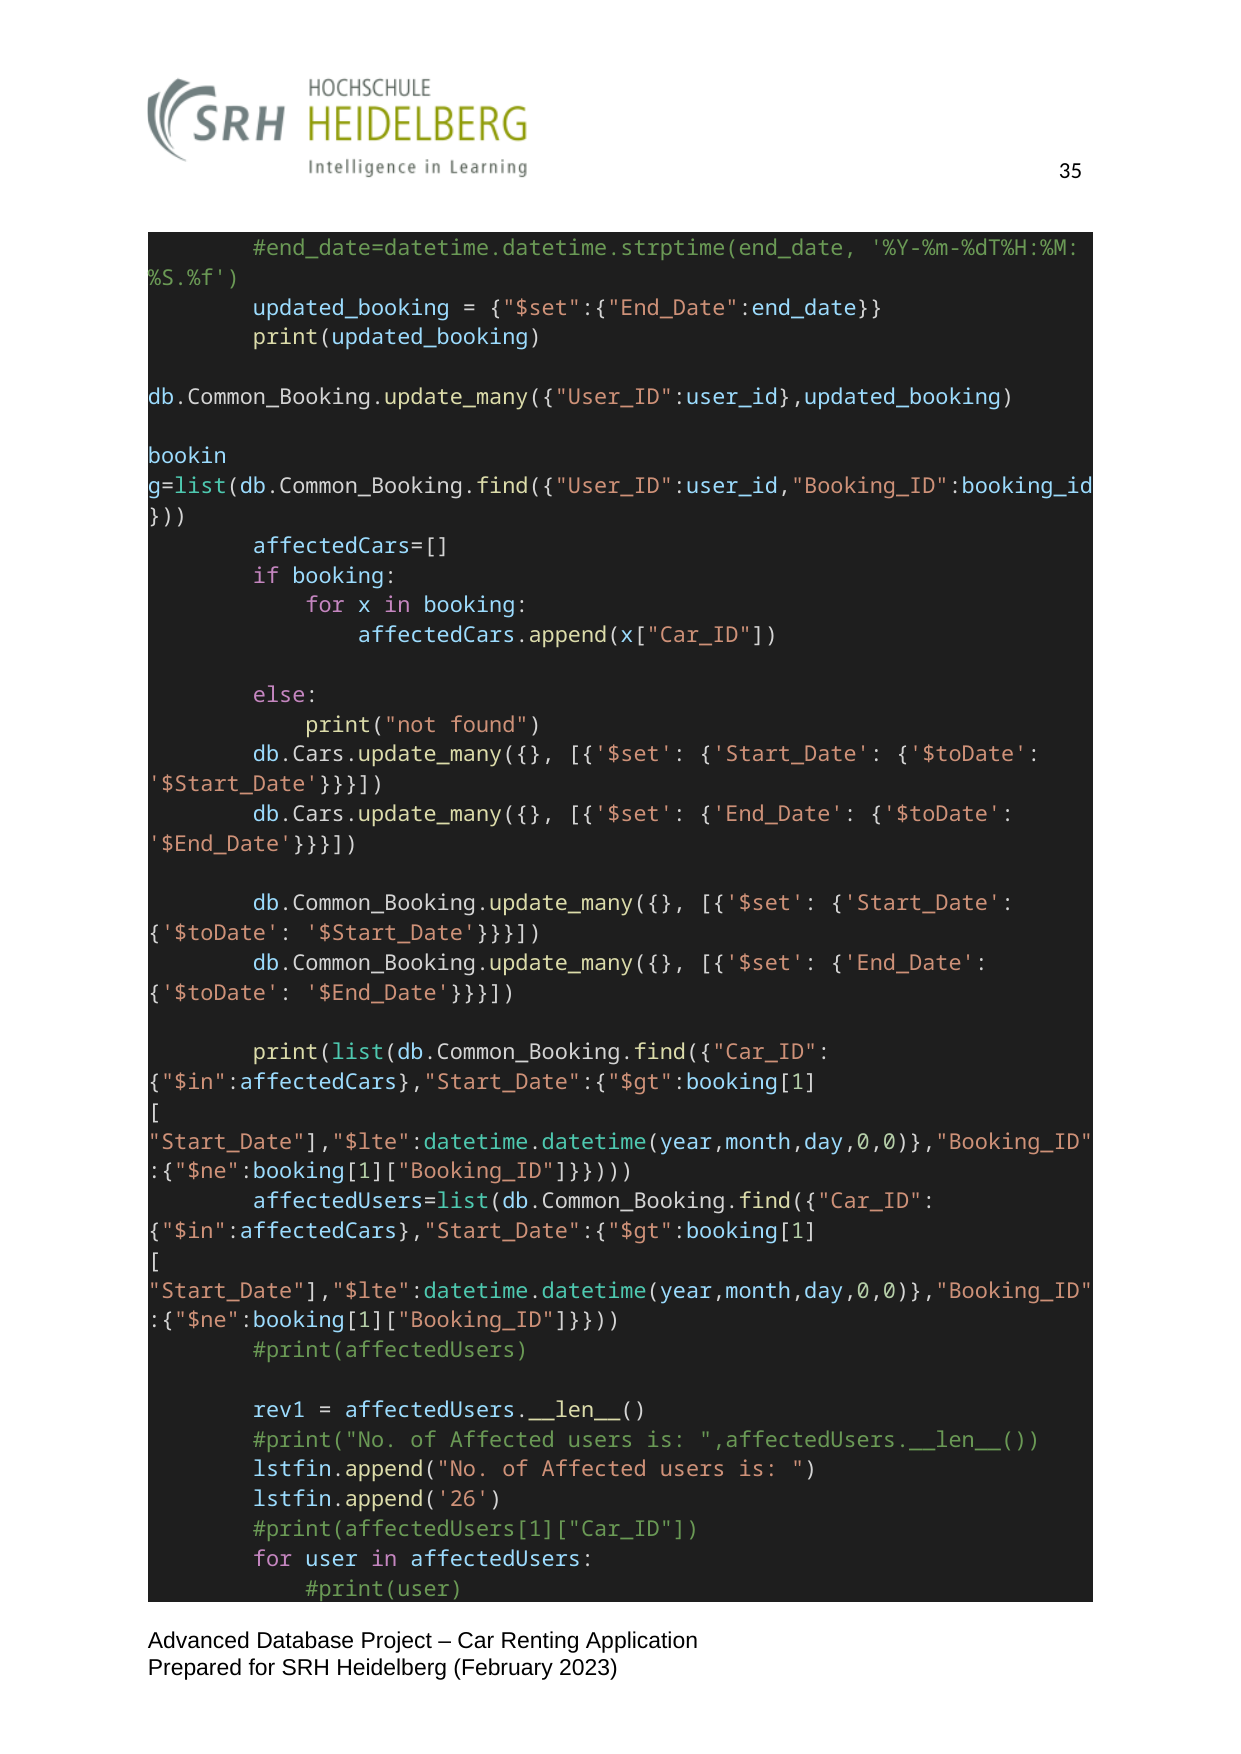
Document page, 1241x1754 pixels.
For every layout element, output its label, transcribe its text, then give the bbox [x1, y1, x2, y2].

text booking=list(db.Common_Booking.find({"User_ID":user_id,"Booking_ID":booking_id})) [148, 411, 1093, 530]
text affectedCars=[] [148, 530, 1093, 560]
text print(updated_booking) [148, 321, 1093, 351]
text db.Common_Booking.update_many({}, [{'$set': {'End_Date': {'$toDate': '$End_Date'}}}]) [148, 947, 1093, 1007]
text affectedUsers=list(db.Common_Booking.find({"Car_ID":{"$in":affectedCars},"Start_Date":{"$gt":booking[1]["Start_Date"],"$lte":datetime.datetime(year,month,day,0,0)},"Booking_ID":{"$ne":booking[1]["Booking_ID"]}})) [148, 1185, 1093, 1334]
text #print(affectedUsers) [148, 1334, 1093, 1364]
text lstfin.append("No. of Affected users is: ") [148, 1453, 1093, 1483]
text #print(affectedUsers[1]["Car_ID"]) [148, 1513, 1093, 1543]
text rev1 = affectedUsers.__len__() [148, 1394, 1093, 1424]
text lstfin.append('26') [148, 1483, 1093, 1513]
text db.Common_Booking.update_many({"User_ID":user_id},updated_booking) [148, 351, 1093, 411]
text for x in booking: [148, 589, 1093, 619]
text if booking: [148, 560, 1093, 589]
text updated_booking = {"$set":{"End_Date":end_date}} [148, 292, 1093, 321]
text else: [148, 679, 1093, 709]
text #print(user) [148, 1573, 1093, 1602]
text affectedCars.append(x["Car_ID"]) [148, 619, 1093, 649]
text db.Common_Booking.update_many({}, [{'$set': {'Start_Date': {'$toDate': '$Start_Date'}}}]) [148, 887, 1093, 947]
text #print("No. of Affected users is: ",affectedUsers.__len__()) [148, 1424, 1093, 1453]
text print(list(db.Common_Booking.find({"Car_ID":{"$in":affectedCars},"Start_Date":{"$gt":booking[1]["Start_Date"],"$lte":datetime.datetime(year,month,day,0,0)},"Booking_ID":{"$ne":booking[1]["Booking_ID"]}}))) [148, 1036, 1093, 1185]
text for user in affectedUsers: [148, 1543, 1093, 1573]
text db.Cars.update_many({}, [{'$set': {'Start_Date': {'$toDate': '$Start_Date'}}}]) [148, 738, 1093, 798]
text db.Cars.update_many({}, [{'$set': {'End_Date': {'$toDate': '$End_Date'}}}]) [148, 798, 1093, 858]
text print("not found") [148, 709, 1093, 738]
text #end_date=datetime.datetime.strptime(end_date, '%Y-%m-%dT%H:%M:%S.%f') [148, 232, 1093, 292]
